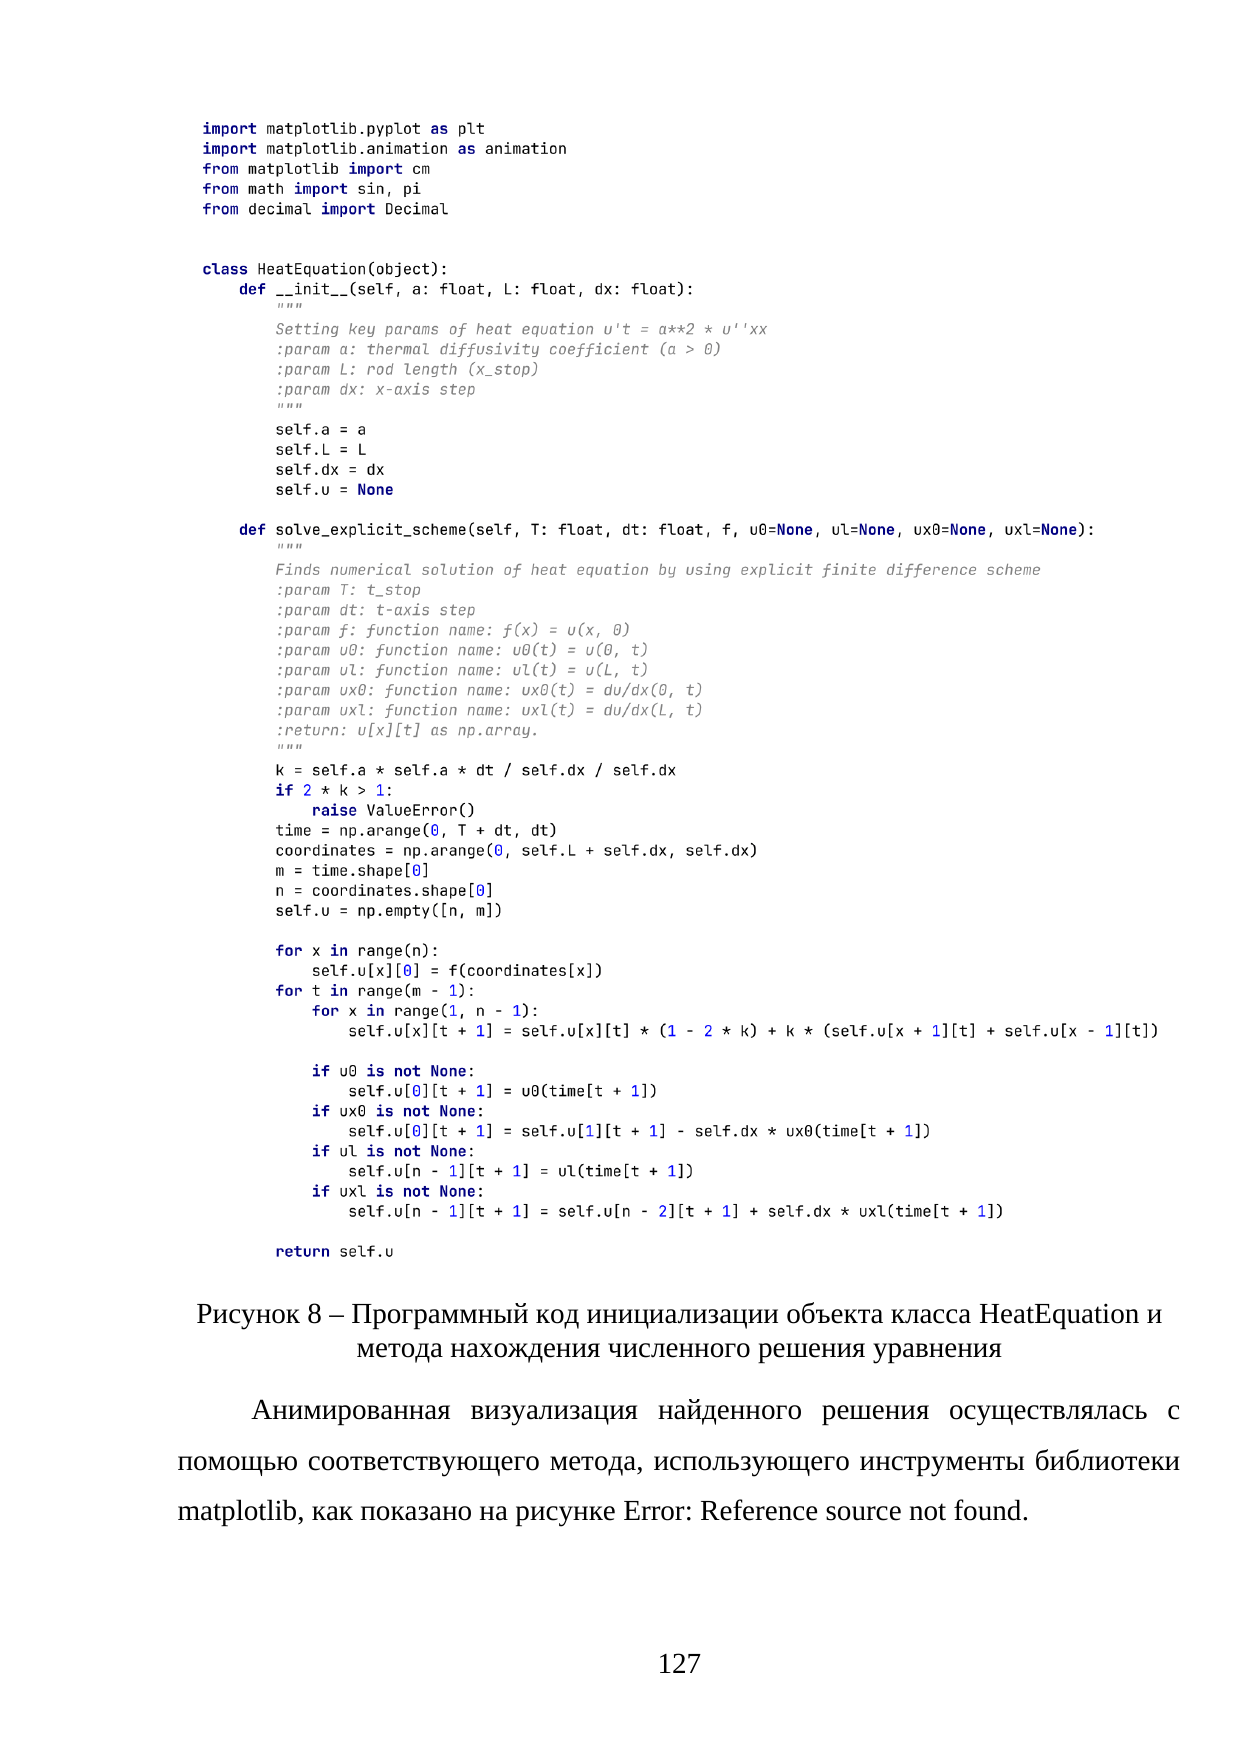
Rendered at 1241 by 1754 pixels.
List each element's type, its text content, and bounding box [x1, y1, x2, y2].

text Программный код инициализации объекта класса HeatEquation и метода нахождения численного решения уравнения [177, 1296, 1181, 1363]
picture [193, 118, 1165, 1280]
